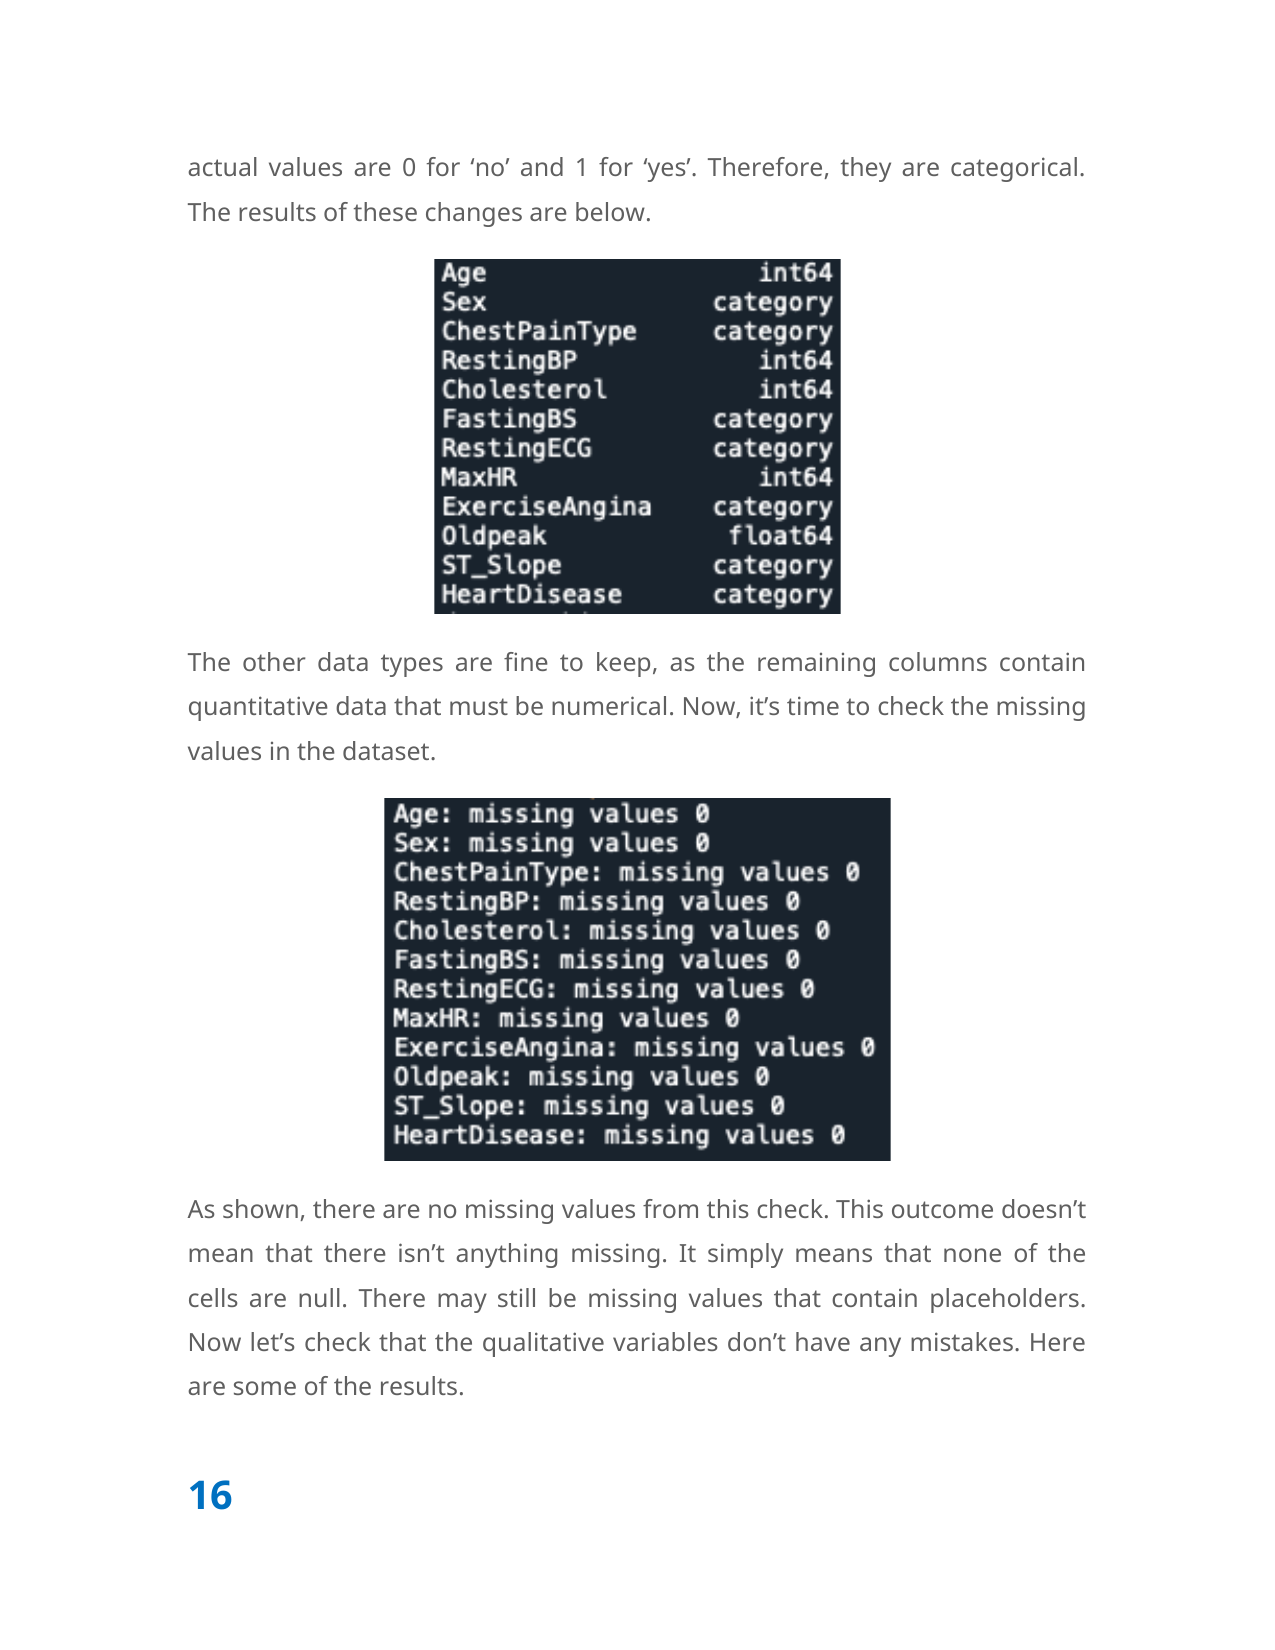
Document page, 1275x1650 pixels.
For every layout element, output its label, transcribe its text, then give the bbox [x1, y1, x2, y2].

picture [384, 798, 891, 1161]
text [187, 150, 1087, 228]
text The other data types are fine to keep, as the remaining columns contain quantitative data that must be numerical. Now, it’s time to check the missing values in the dataset. [187, 644, 1087, 767]
text As shown, there are no missing values from this check. This outcome doesn’t mean that there isn’t anything missing. It simply means that none of the cells are null. There may still be missing values that contain placeholders. Now let’s check that the qualitative variables don’t have any mistakes. Here are some of the results. [187, 1192, 1087, 1403]
picture [434, 259, 841, 614]
